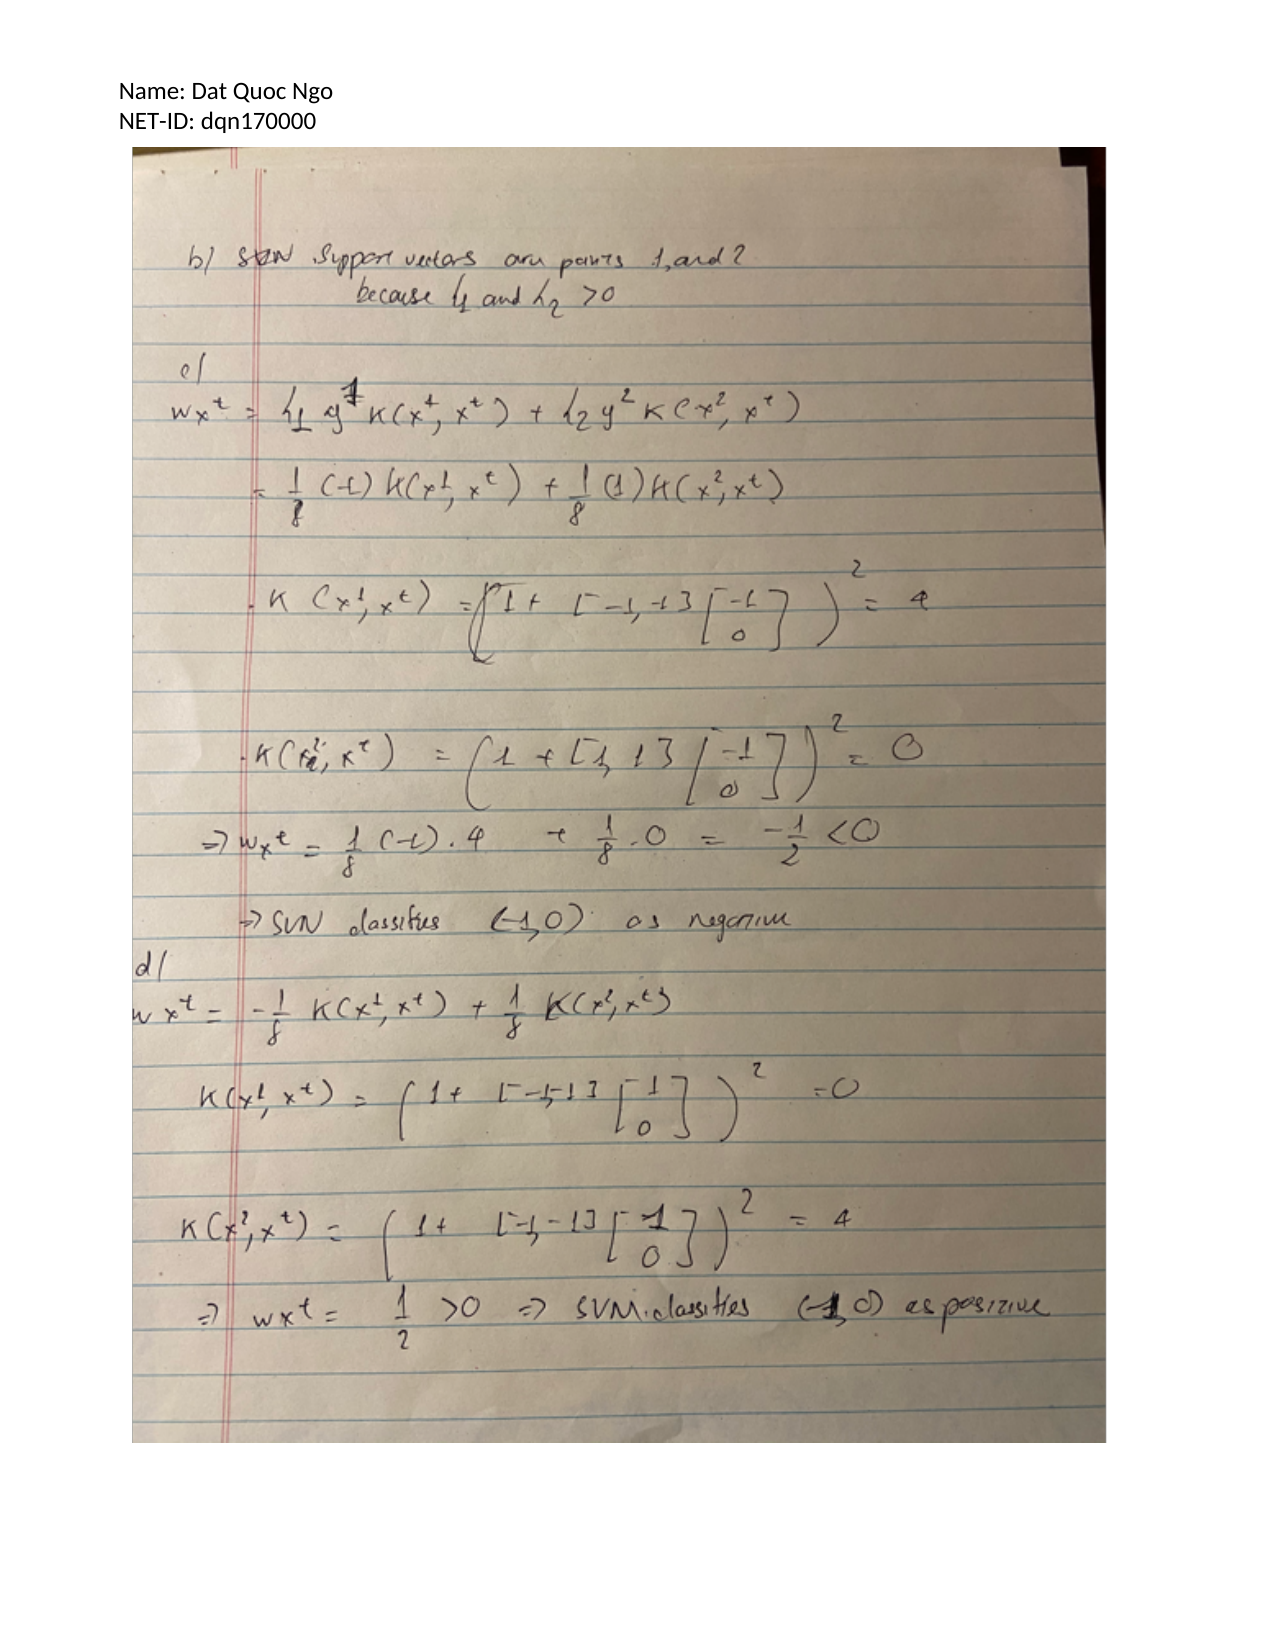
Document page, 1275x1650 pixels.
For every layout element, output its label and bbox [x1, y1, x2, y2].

picture [118, 147, 1120, 1443]
